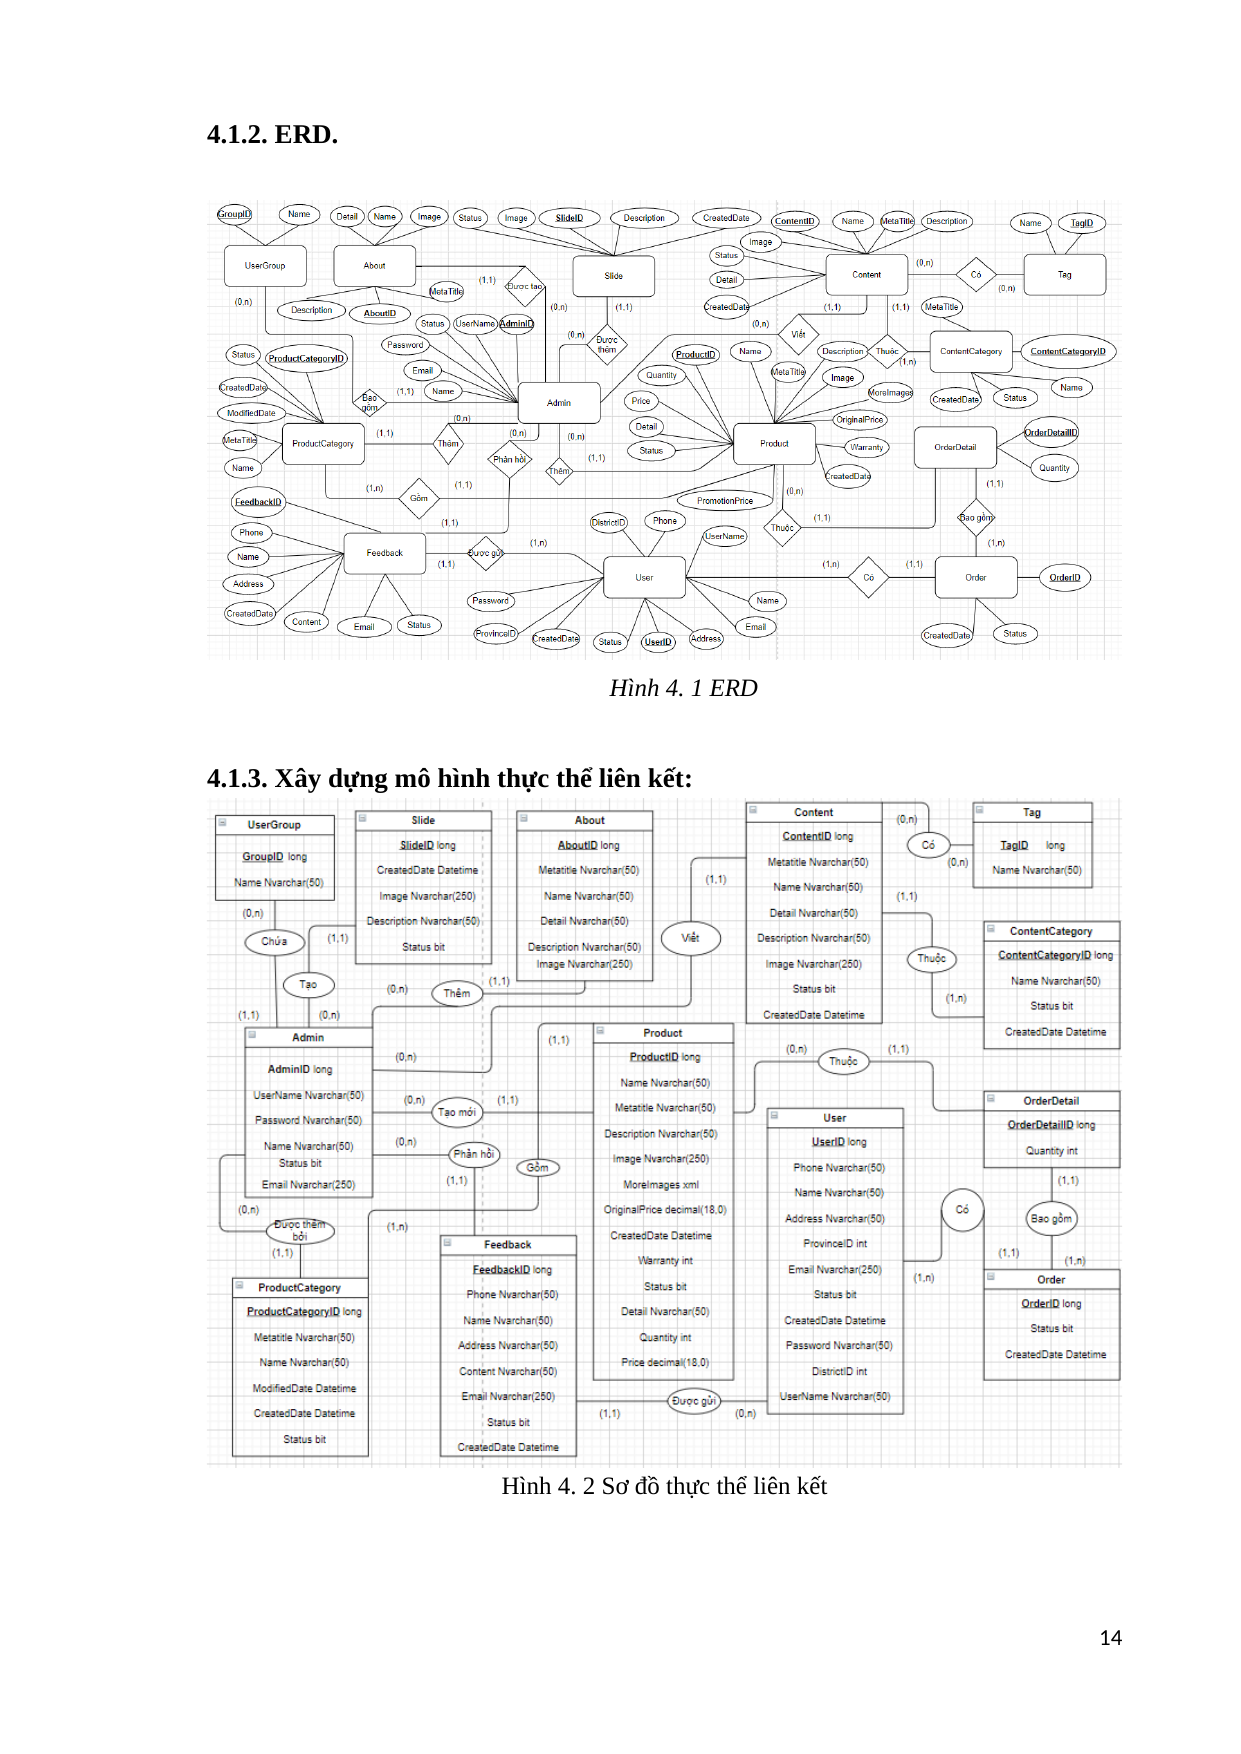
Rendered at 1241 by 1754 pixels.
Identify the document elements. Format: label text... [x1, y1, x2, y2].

text Hình 4. 1 ERD [247, 673, 1122, 702]
text Hình 4. 2 Sơ đồ thực thể liên kết [207, 1468, 1122, 1500]
picture [206, 798, 1123, 1468]
picture [207, 200, 1122, 660]
subtitle 4.1.2. ERD. [207, 118, 1122, 149]
subtitle 4.1.3. Xây dựng mô hình thực thể liên kết: [207, 762, 1122, 794]
